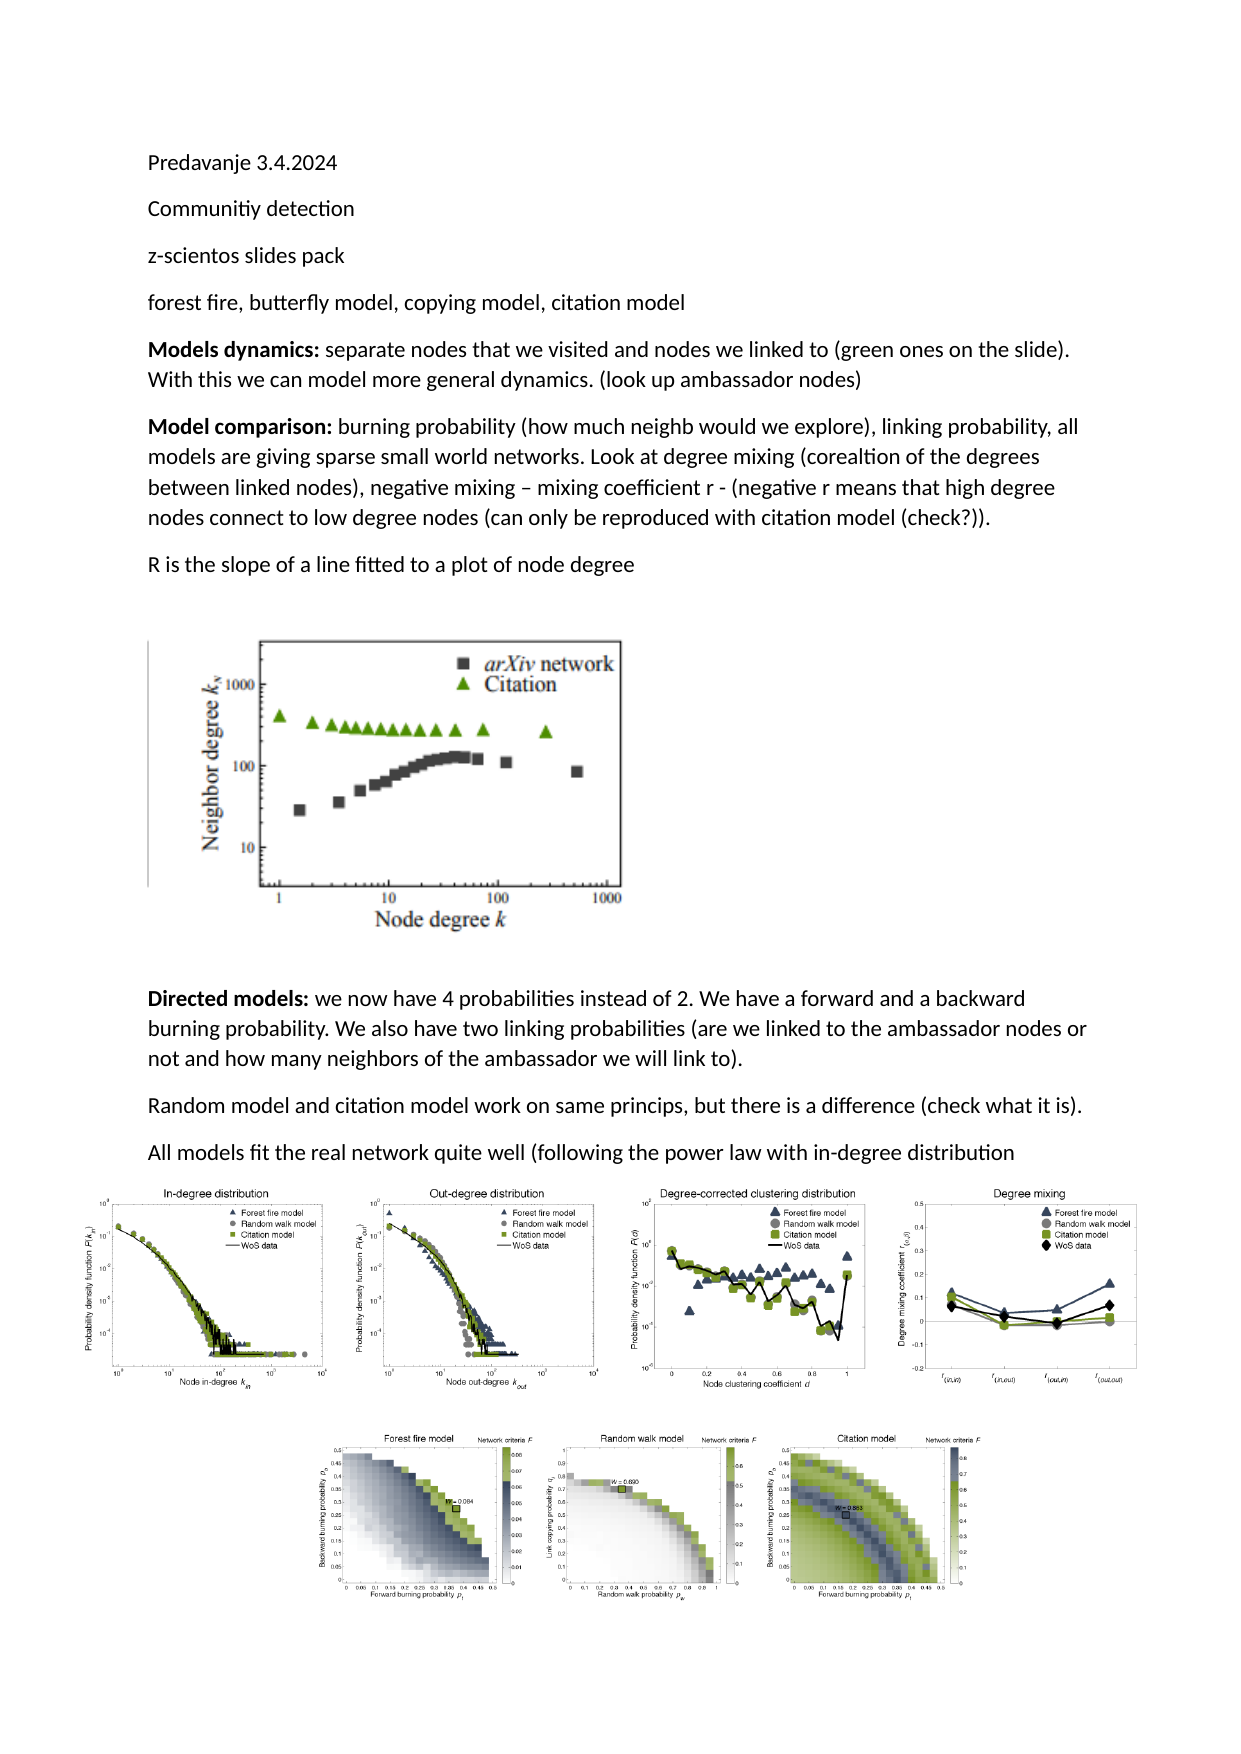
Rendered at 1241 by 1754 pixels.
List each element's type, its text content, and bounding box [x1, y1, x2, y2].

text Communitiy detection [148, 194, 1093, 222]
picture [147, 596, 739, 966]
text All models fit the real network quite well (following the power law with in-degree distribution [148, 1138, 1093, 1166]
text Models dynamics: separate nodes that we visited and nodes we linked to (green ones on the slide). With this we can model more general dynamics. (look up ambassador nodes) [148, 335, 1093, 393]
text Random model and citation model work on same princips, but there is a difference (check what it is). [148, 1091, 1093, 1119]
text forest fire, butterfly model, copying model, citation model [148, 288, 1093, 316]
text Predavanje 3.4.2024 [148, 148, 1093, 176]
text Model comparison: burning probability (how much neighb would we explore), linking probability, all models are giving sparse small world networks. Look at degree mixing (corealtion of the degrees between linked nodes), negative mixing – mixing coefficient r - (negative r means that high degree nodes connect to low degree nodes (can only be reproduced with citation model (check?)). [148, 412, 1093, 531]
text R is the slope of a line fitted to a plot of node degree [148, 550, 1093, 578]
text Directed models: we now have 4 probabilities instead of 2. We have a forward and a backward burning probability. We also have two linking probabilities (are we linked to the ambassador nodes or not and how many neighbors of the ambassador we will link to). [148, 984, 1093, 1073]
picture [66, 1168, 1188, 1606]
text z-scientos slides pack [148, 241, 1093, 269]
